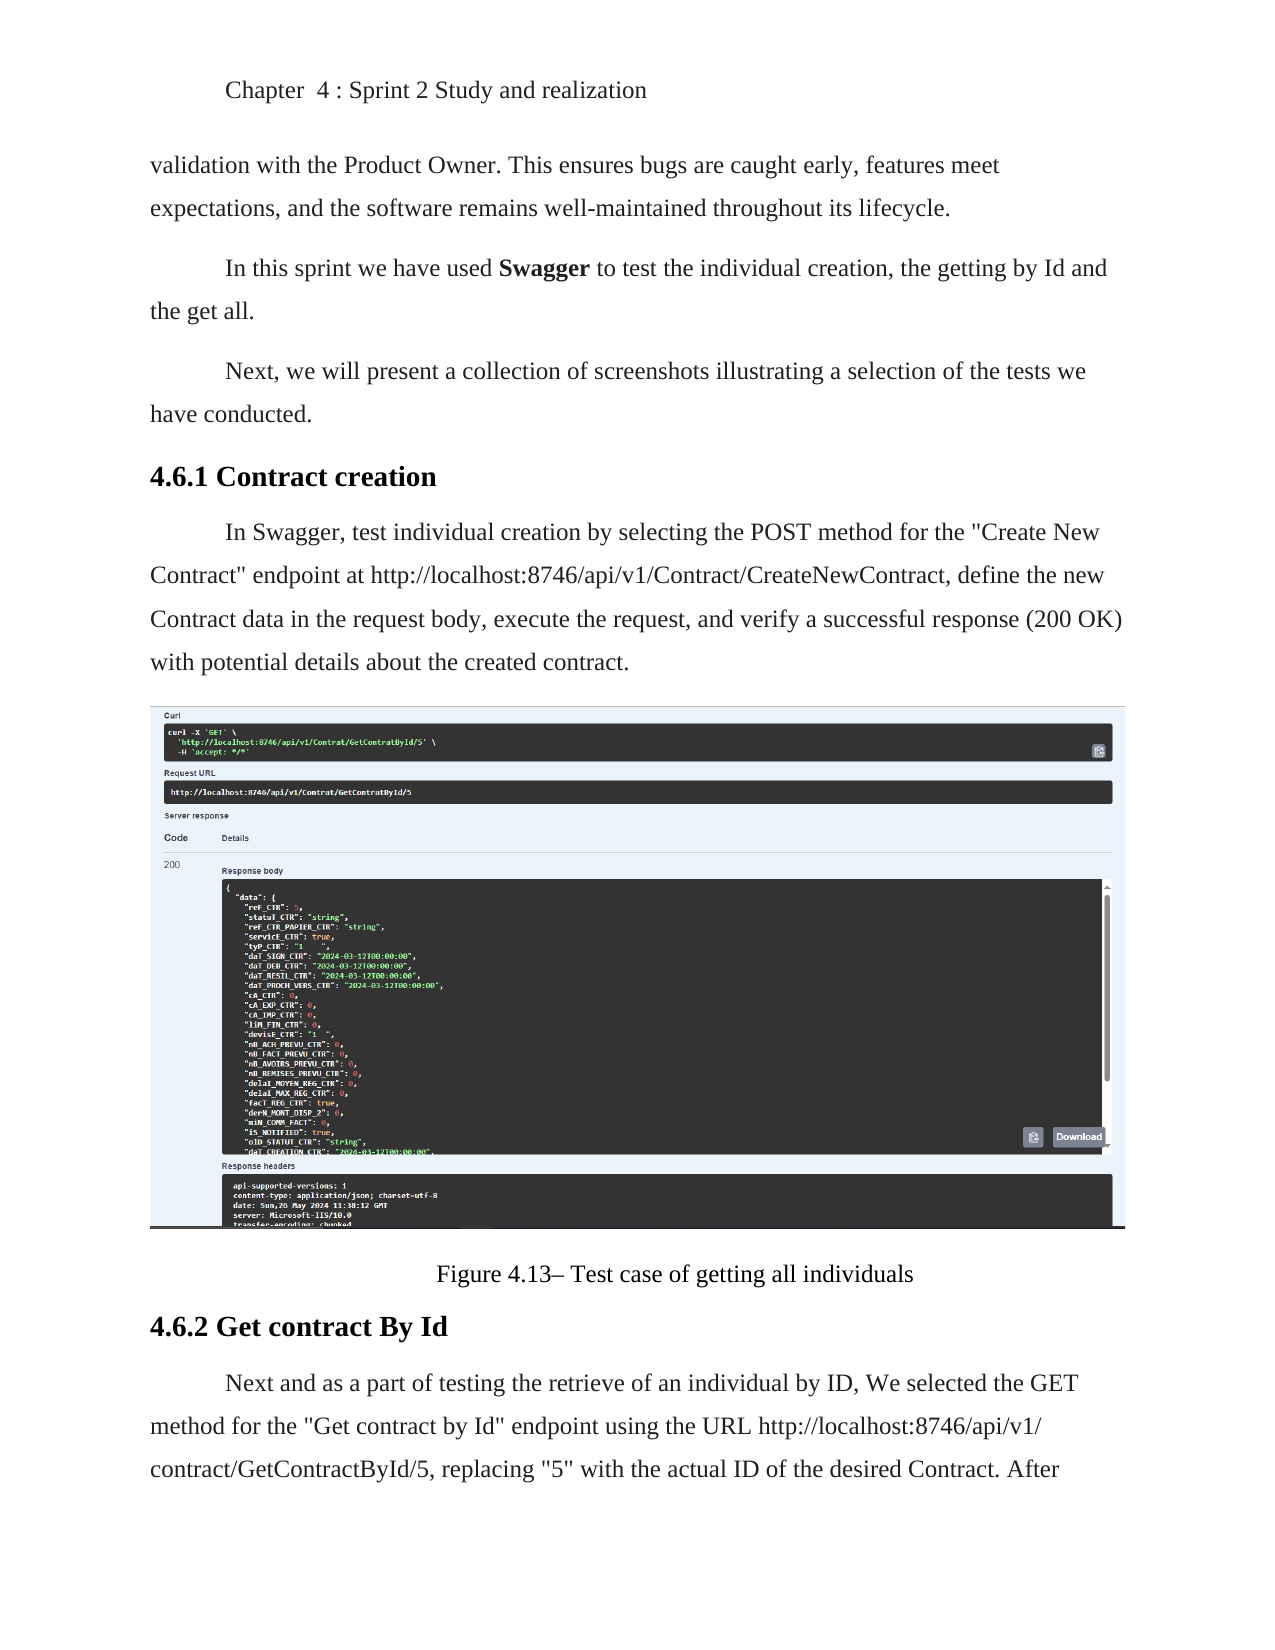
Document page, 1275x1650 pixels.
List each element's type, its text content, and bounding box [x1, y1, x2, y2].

text In this sprint we have used Swagger to test the individual creation, the getting by Id and the get all. [150, 253, 1125, 325]
picture [150, 706, 1125, 1229]
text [150, 1368, 1125, 1483]
text In Swagger, test individual creation by selecting the POST method for the "Create New Contract" endpoint at http://localhost:8746/api/v1/Contract/CreateNewContract, define the new Contract data in the request body, execute the request, and verify a successful response (200 OK) with potential details about the created contract. [150, 517, 1125, 676]
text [150, 150, 1125, 222]
subtitle 4.6.1 Contract creation [150, 459, 1125, 492]
text Next, we will present a collection of screenshots illustrating a selection of the tests we have conducted. [150, 356, 1125, 428]
text Figure 4.13– Test case of getting all individuals [150, 1259, 1125, 1288]
subtitle 4.6.2 Get contract By Id [150, 1309, 1125, 1343]
